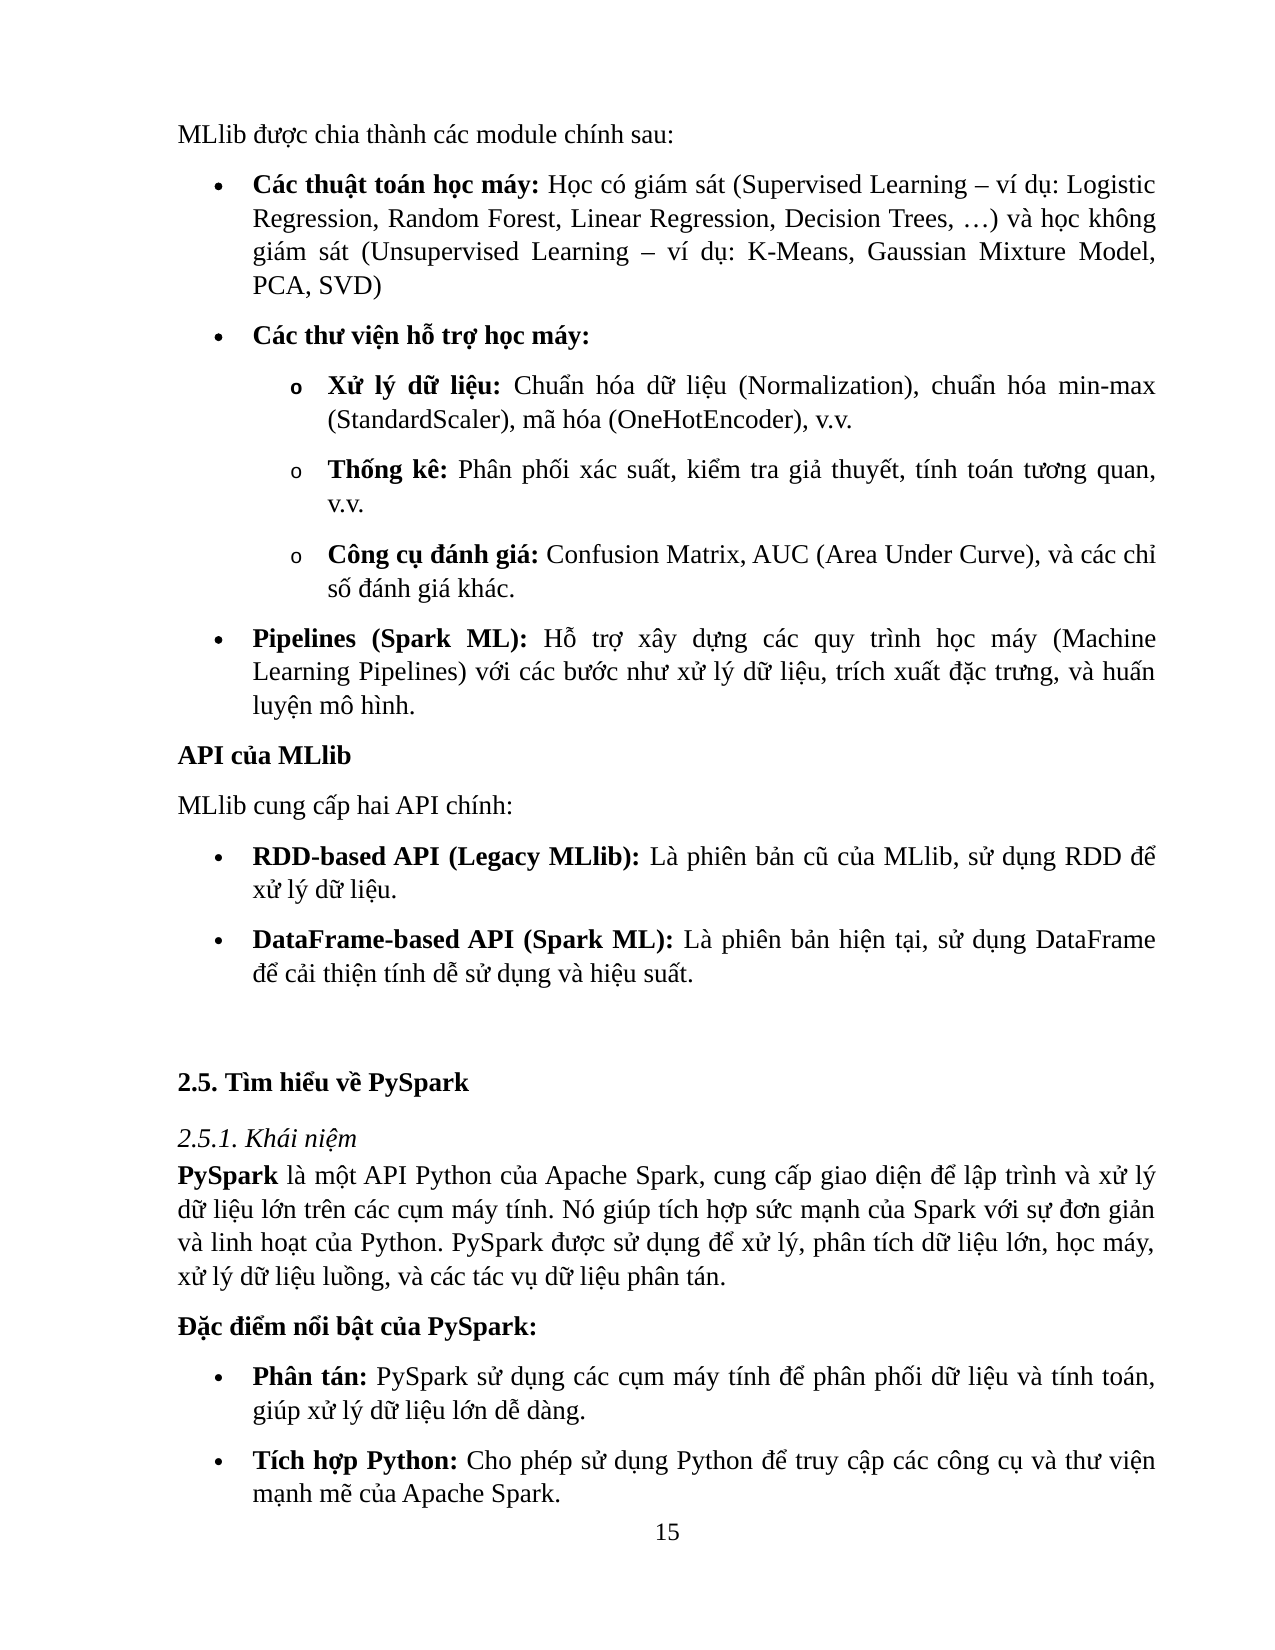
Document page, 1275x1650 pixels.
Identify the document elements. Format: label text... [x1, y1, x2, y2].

list Các thư viện hỗ trợ học máy: [215, 319, 1157, 350]
text MLlib cung cấp hai API chính: [177, 789, 1157, 821]
list Các thuật toán học máy: Học có giám sát (Supervised Learning – ví dụ: Logistic Regression, Random Forest, Linear Regression, Decision Trees, …) và học không giám sát (Unsupervised Learning – ví dụ: K-Means, Gaussian Mixture Model, PCA, SVD) [215, 168, 1157, 300]
subtitle 2.5.1. Khái niệm [177, 1122, 1157, 1153]
text Đặc điểm nổi bật của PySpark: [177, 1310, 1157, 1341]
list Thống kê: Phân phối xác suất, kiểm tra giả thuyết, tính toán tương quan, v.v. [290, 453, 1157, 519]
list RDD-based API (Legacy MLlib): Là phiên bản cũ của MLlib, sử dụng RDD để xử lý dữ liệu. [215, 839, 1157, 904]
list Xử lý dữ liệu: Chuẩn hóa dữ liệu (Normalization), chuẩn hóa min-max (StandardScaler), mã hóa (OneHotEncoder), v.v. [290, 369, 1157, 434]
list DataFrame-based API (Spark ML): Là phiên bản hiện tại, sử dụng DataFrame để cải thiện tính dễ sử dụng và hiệu suất. [215, 923, 1157, 988]
subtitle 2.5. Tìm hiểu về PySpark [177, 1066, 1157, 1097]
text API của MLlib [177, 739, 1157, 770]
list Phân tán: PySpark sử dụng các cụm máy tính để phân phối dữ liệu và tính toán, giúp xử lý dữ liệu lớn dễ dàng. [215, 1360, 1157, 1425]
list Công cụ đánh giá: Confusion Matrix, AUC (Area Under Curve), và các chỉ số đánh giá khác. [290, 538, 1157, 603]
list Pipelines (Spark ML): Hỗ trợ xây dựng các quy trình học máy (Machine Learning Pipelines) với các bước như xử lý dữ liệu, trích xuất đặc trưng, và huấn luyện mô hình. [215, 622, 1157, 720]
text MLlib được chia thành các module chính sau: [177, 118, 1157, 149]
text PySpark là một API Python của Apache Spark, cung cấp giao diện để lập trình và xử lý dữ liệu lớn trên các cụm máy tính. Nó giúp tích hợp sức mạnh của Spark với sự đơn giản và linh hoạt của Python. PySpark được sử dụng để xử lý, phân tích dữ liệu lớn, học máy, xử lý dữ liệu luồng, và các tác vụ dữ liệu phân tán. [177, 1159, 1157, 1291]
list Tích hợp Python: Cho phép sử dụng Python để truy cập các công cụ và thư viện mạnh mẽ của Apache Spark. [215, 1444, 1157, 1509]
